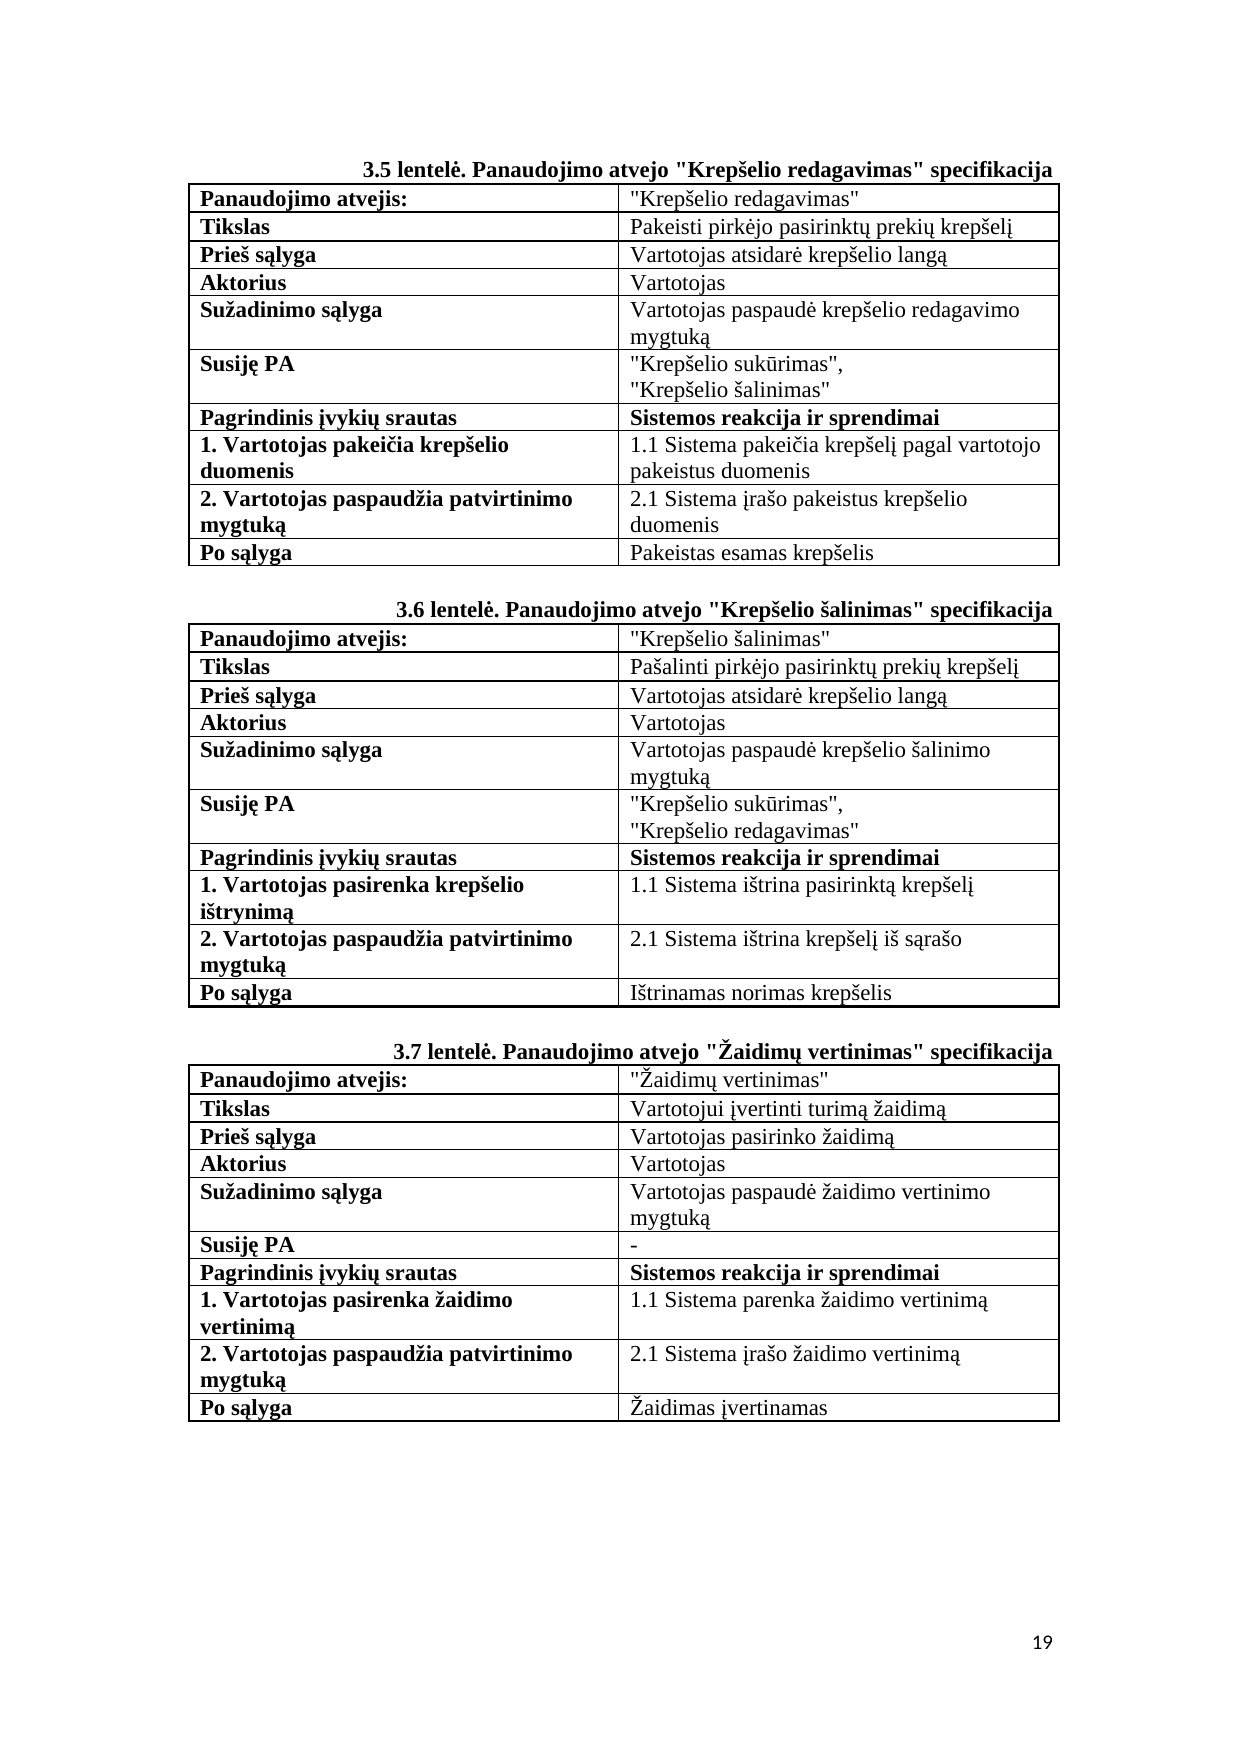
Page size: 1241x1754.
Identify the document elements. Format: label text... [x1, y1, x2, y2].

table_header Panaudojimo atvejis: [190, 625, 618, 651]
table_cell 2.1 Sistema įrašo pakeistus krepšelio duomenis [619, 485, 1058, 538]
table_header Panaudojimo atvejis: [190, 1066, 618, 1092]
table_cell 1.1 Sistema pakeičia krepšelį pagal vartotojo pakeistus duomenis [619, 431, 1058, 484]
table_cell Vartotojas paspaudė krepšelio šalinimo mygtuką [619, 737, 1058, 789]
table_cell Tikslas [190, 653, 618, 680]
table_cell 2. Vartotojas paspaudžia patvirtinimo mygtuką [190, 1340, 618, 1393]
table_cell Sistemos reakcija ir sprendimai [619, 404, 1058, 430]
table_cell Tikslas [190, 1095, 618, 1121]
text 3.5 lentelė. Panaudojimo atvejo "Krepšelio redagavimas" specifikacija [187, 156, 1053, 183]
table_cell 1. Vartotojas pasirenka žaidimo vertinimą [190, 1286, 618, 1339]
table_cell "Krepšelio sukūrimas", "Krepšelio šalinimas" [619, 350, 1058, 403]
table_cell Vartotojas atsidarė krepšelio langą [619, 682, 1058, 708]
table_cell Pagrindinis įvykių srautas [190, 1259, 618, 1285]
table_cell Pagrindinis įvykių srautas [190, 844, 618, 870]
table_cell Aktorius [190, 1150, 618, 1177]
text 3.6 lentelė. Panaudojimo atvejo "Krepšelio šalinimas" specifikacija [187, 596, 1053, 623]
table_cell 2. Vartotojas paspaudžia patvirtinimo mygtuką [190, 925, 618, 978]
table_cell Žaidimas įvertinamas [619, 1394, 1058, 1420]
table_cell Aktorius [190, 269, 618, 295]
table_cell Pakeistas esamas krepšelis [619, 539, 1058, 565]
table_cell Pašalinti pirkėjo pasirinktų prekių krepšelį [619, 653, 1058, 680]
table_cell Po sąlyga [190, 979, 618, 1005]
table_cell 1. Vartotojas pakeičia krepšelio duomenis [190, 431, 618, 484]
table_cell Sužadinimo sąlyga [190, 737, 618, 789]
table_cell Susiję PA [190, 1232, 618, 1258]
table_cell Vartotojui įvertinti turimą žaidimą [619, 1095, 1058, 1121]
table_cell Sistemos reakcija ir sprendimai [619, 844, 1058, 870]
table_header "Krepšelio šalinimas" [619, 625, 1058, 651]
table_cell Vartotojas paspaudė krepšelio redagavimo mygtuką [619, 296, 1058, 349]
table_header "Krepšelio redagavimas" [619, 185, 1058, 211]
table_cell Susiję PA [190, 350, 618, 403]
table_cell "Krepšelio sukūrimas", "Krepšelio redagavimas" [619, 790, 1058, 843]
table_cell Vartotojas pasirinko žaidimą [619, 1123, 1058, 1149]
table_header Panaudojimo atvejis: [190, 185, 618, 211]
table_cell Vartotojas [619, 269, 1058, 295]
table_cell - [619, 1232, 1058, 1258]
table_cell Pagrindinis įvykių srautas [190, 404, 618, 430]
table_cell Prieš sąlyga [190, 682, 618, 708]
table_cell Sistemos reakcija ir sprendimai [619, 1259, 1058, 1285]
table_cell Vartotojas paspaudė žaidimo vertinimo mygtuką [619, 1178, 1058, 1231]
table_cell Susiję PA [190, 790, 618, 843]
table_cell 2.1 Sistema ištrina krepšelį iš sąrašo [619, 925, 1058, 978]
table_cell Po sąlyga [190, 539, 618, 565]
table_cell Vartotojas [619, 1150, 1058, 1177]
table_cell 1.1 Sistema ištrina pasirinktą krepšelį [619, 871, 1058, 924]
table_cell Vartotojas [619, 709, 1058, 736]
table_cell Prieš sąlyga [190, 1123, 618, 1149]
table_cell 2.1 Sistema įrašo žaidimo vertinimą [619, 1340, 1058, 1393]
table_cell Aktorius [190, 709, 618, 736]
table_cell Po sąlyga [190, 1394, 618, 1420]
table_cell Tikslas [190, 213, 618, 239]
table_cell 1.1 Sistema parenka žaidimo vertinimą [619, 1286, 1058, 1339]
table_cell Sužadinimo sąlyga [190, 1178, 618, 1231]
table_cell Sužadinimo sąlyga [190, 296, 618, 349]
table_cell Vartotojas atsidarė krepšelio langą [619, 242, 1058, 268]
table_cell 1. Vartotojas pasirenka krepšelio ištrynimą [190, 871, 618, 924]
table_cell 2. Vartotojas paspaudžia patvirtinimo mygtuką [190, 485, 618, 538]
table_cell Pakeisti pirkėjo pasirinktų prekių krepšelį [619, 213, 1058, 239]
table_cell Ištrinamas norimas krepšelis [619, 979, 1058, 1005]
table_header "Žaidimų vertinimas" [619, 1066, 1058, 1092]
text 3.7 lentelė. Panaudojimo atvejo "Žaidimų vertinimas" specifikacija [187, 1038, 1053, 1064]
table_cell Prieš sąlyga [190, 242, 618, 268]
